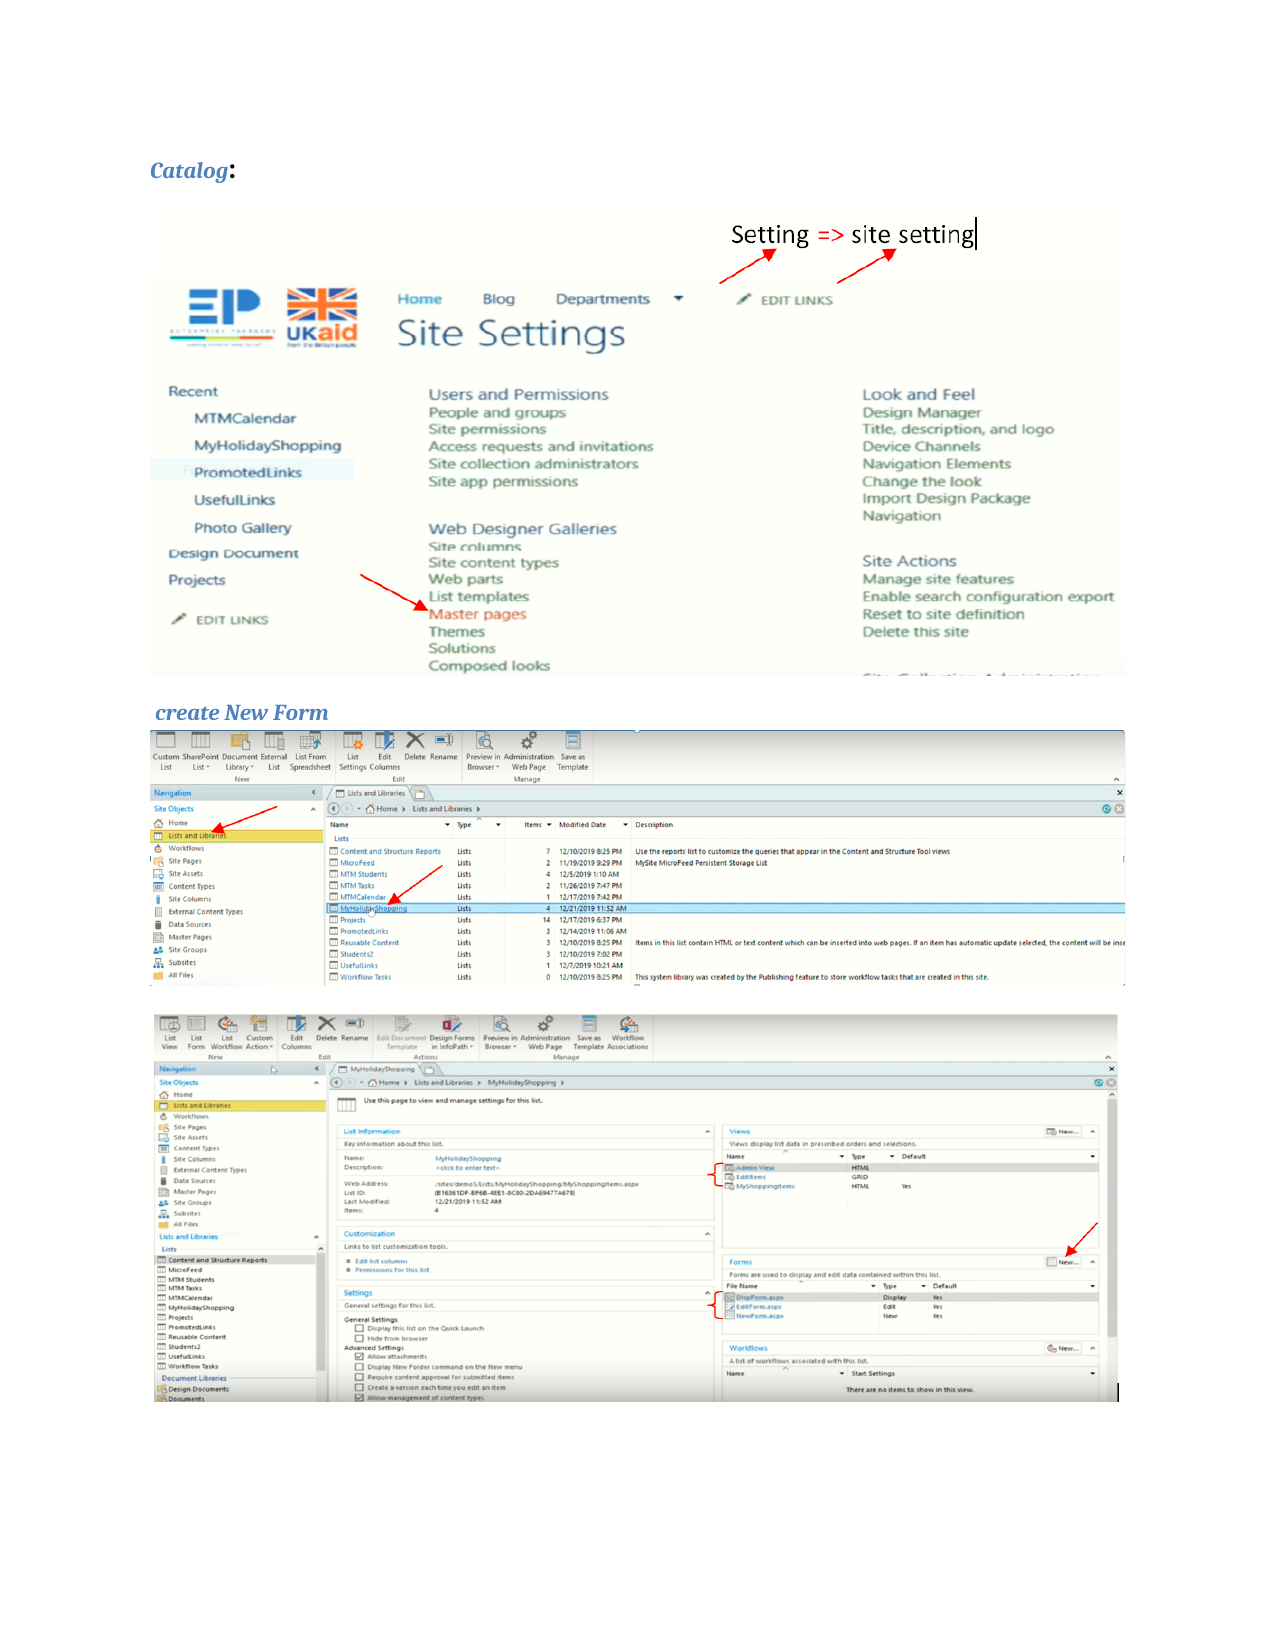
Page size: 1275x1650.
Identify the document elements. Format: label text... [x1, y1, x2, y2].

picture [150, 1010, 1125, 1417]
picture [150, 730, 1125, 986]
subtitle create New Form [150, 700, 1125, 727]
text Catalog: [150, 150, 1125, 186]
picture [150, 211, 1125, 676]
